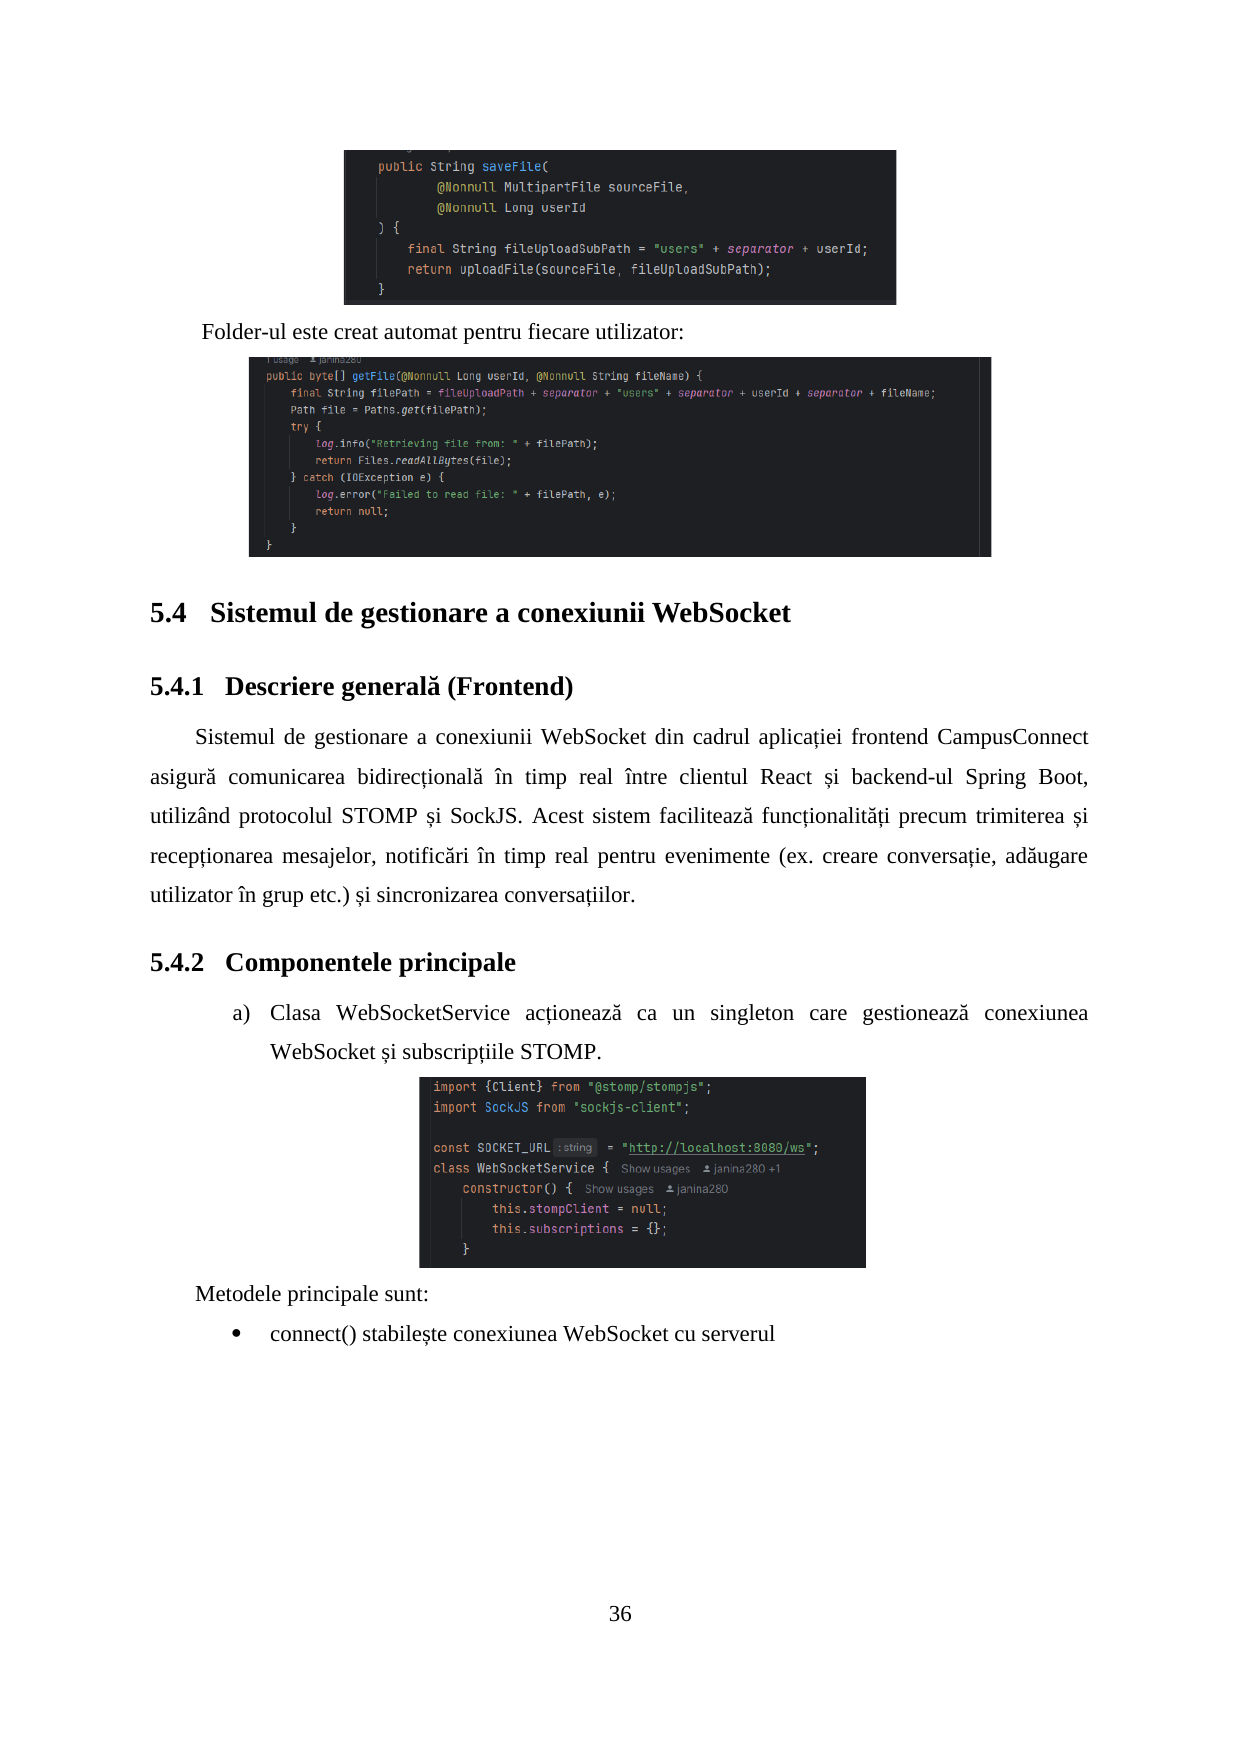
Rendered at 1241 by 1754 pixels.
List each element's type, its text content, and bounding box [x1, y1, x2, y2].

text Metodele principale sunt: [150, 1281, 1090, 1307]
list connect() stabilește conexiunea WebSocket cu serverul [232, 1320, 1090, 1346]
picture [343, 150, 897, 305]
picture [248, 357, 992, 557]
text Sistemul de gestionare a conexiunii WebSocket din cadrul aplicației frontend CampusConnect asigură comunicarea bidirecțională în timp real între clientul React și backend-ul Spring Boot, utilizând protocolul STOMP și SockJS. Acest sistem facilitează funcționalități precum trimiterea și recepționarea mesajelor, notificări în timp real pentru evenimente (ex. creare conversație, adăugare utilizator în grup etc.) și sincronizarea conversațiilor. [150, 723, 1090, 908]
list Clasa WebSocketService acționează ca un singleton care gestionează conexiunea WebSocket și subscripțiile STOMP. [232, 999, 1090, 1064]
subtitle Descriere generală (Frontend) [150, 670, 1090, 702]
text Folder-ul este creat automat pentru fiecare utilizator: [150, 318, 1090, 344]
subtitle Sistemul de gestionare a conexiunii WebSocket [150, 595, 1090, 629]
subtitle Componentele principale [150, 946, 1090, 977]
picture [419, 1077, 866, 1268]
